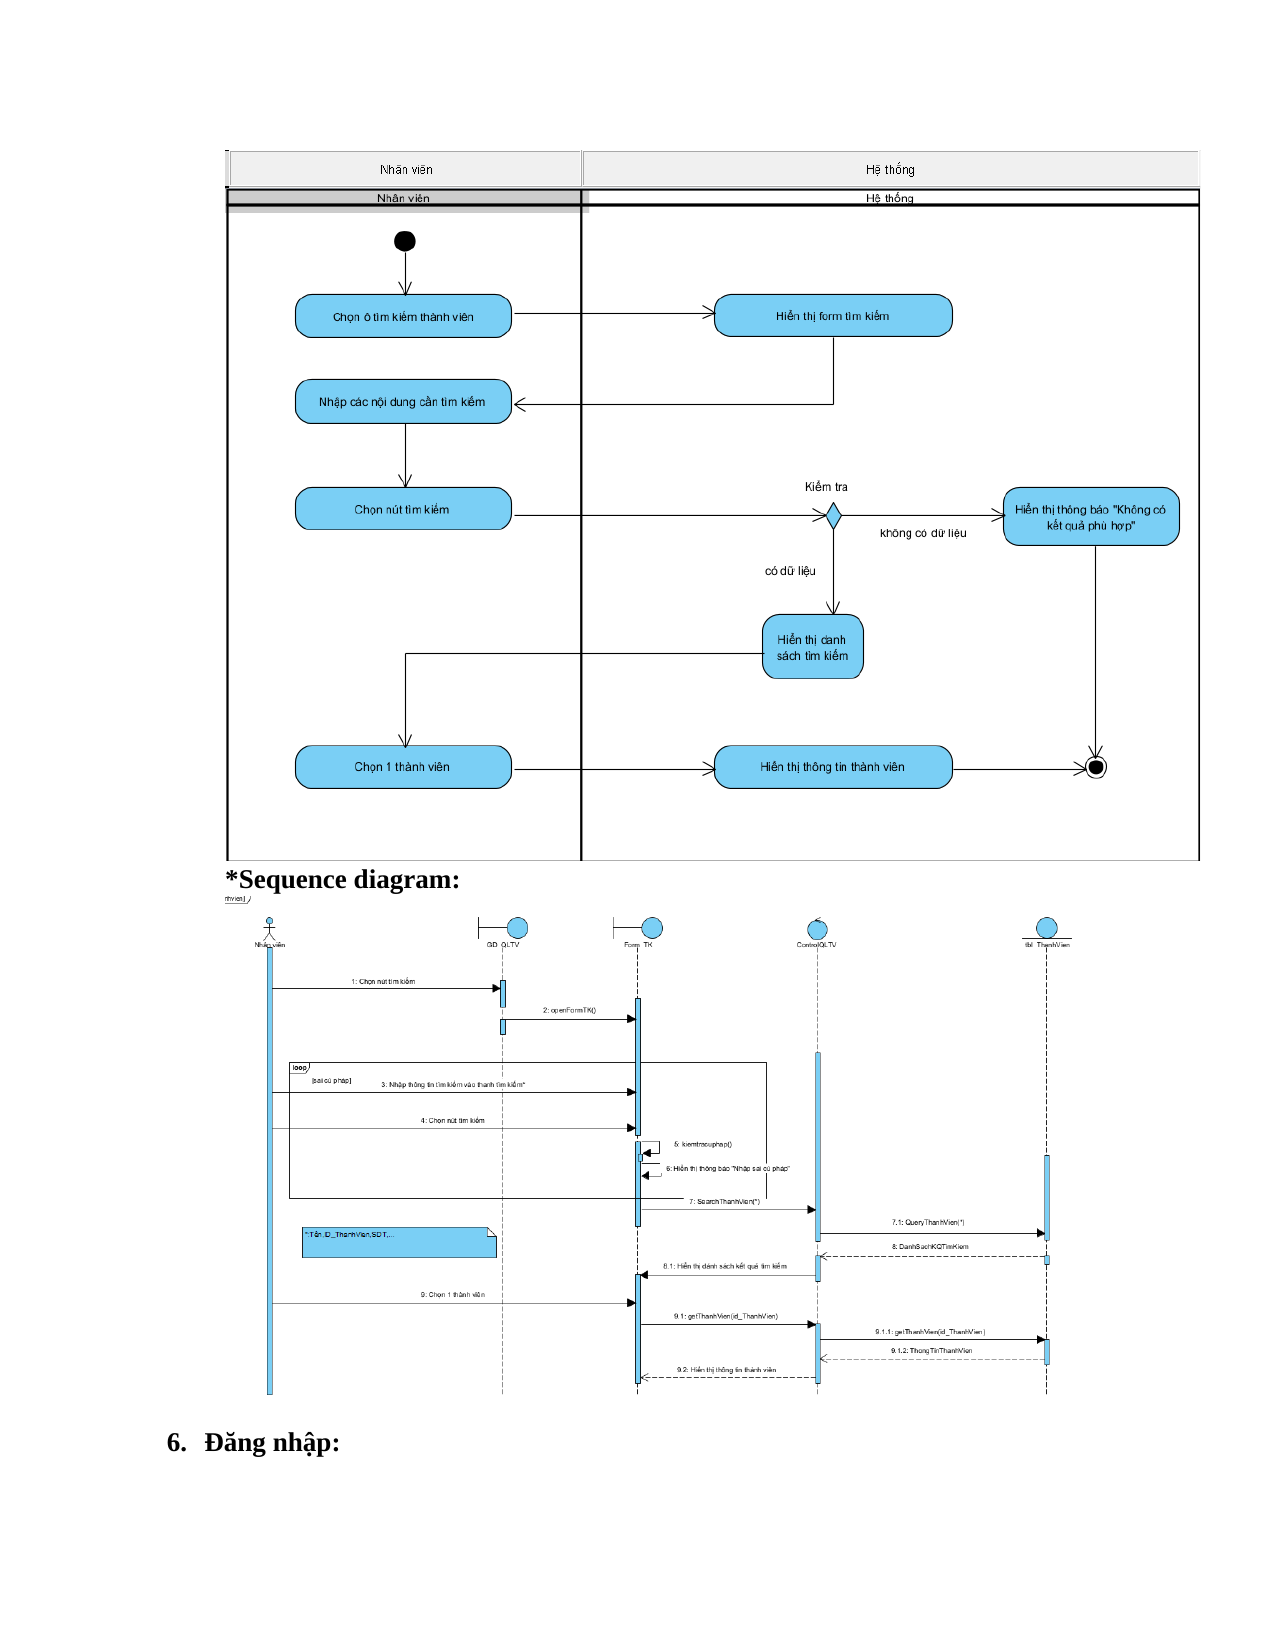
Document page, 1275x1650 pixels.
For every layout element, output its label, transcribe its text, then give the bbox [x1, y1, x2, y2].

picture [225, 896, 1200, 1425]
list *Sequence diagram: [225, 863, 1125, 894]
list Đăng nhập: [167, 1427, 1125, 1458]
picture [225, 150, 1200, 861]
